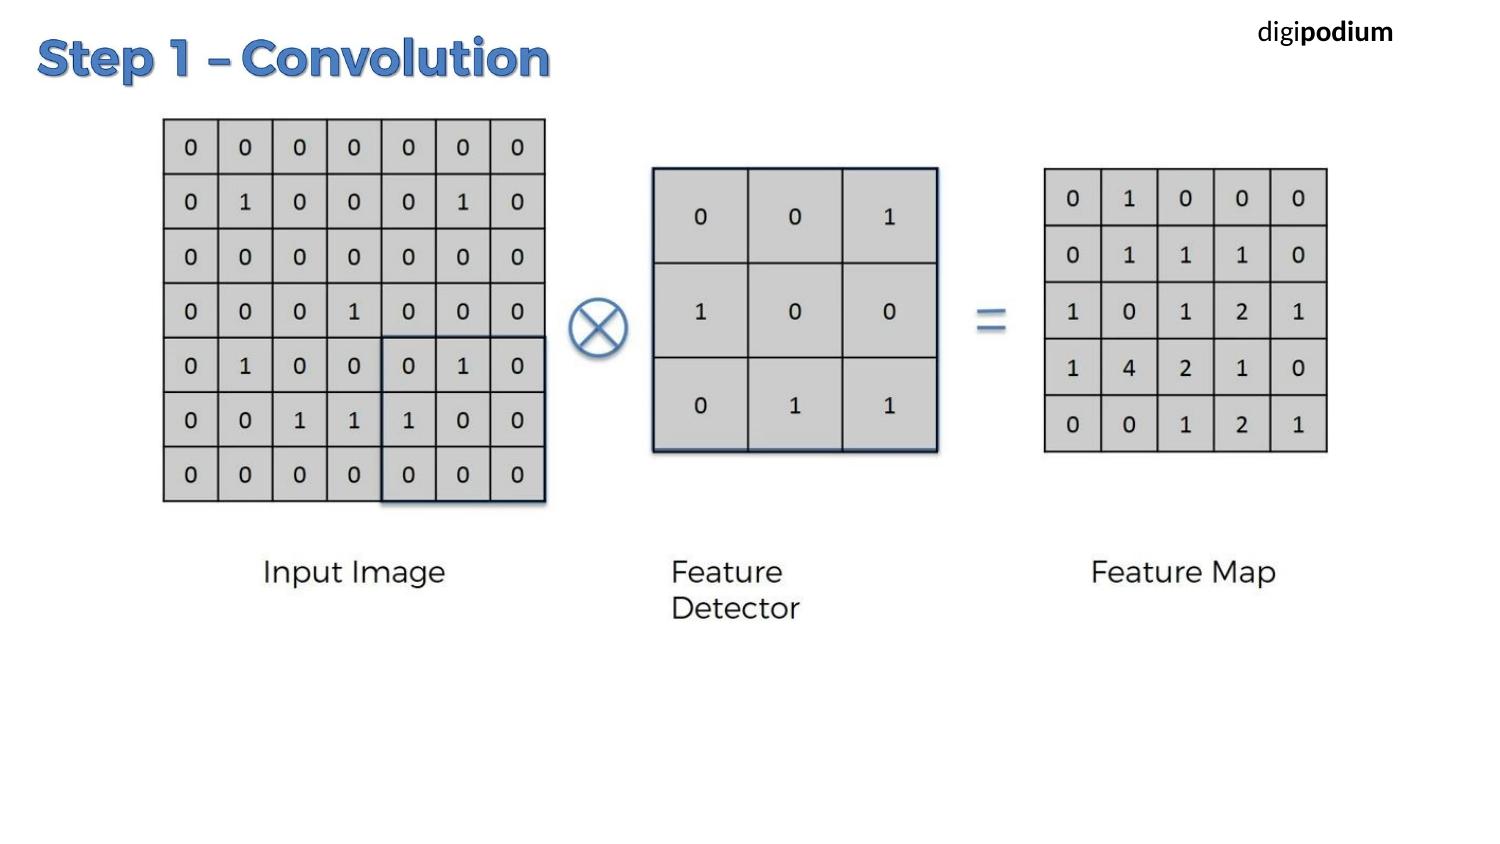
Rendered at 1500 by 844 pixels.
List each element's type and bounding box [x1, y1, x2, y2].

picture [13, 15, 1366, 637]
